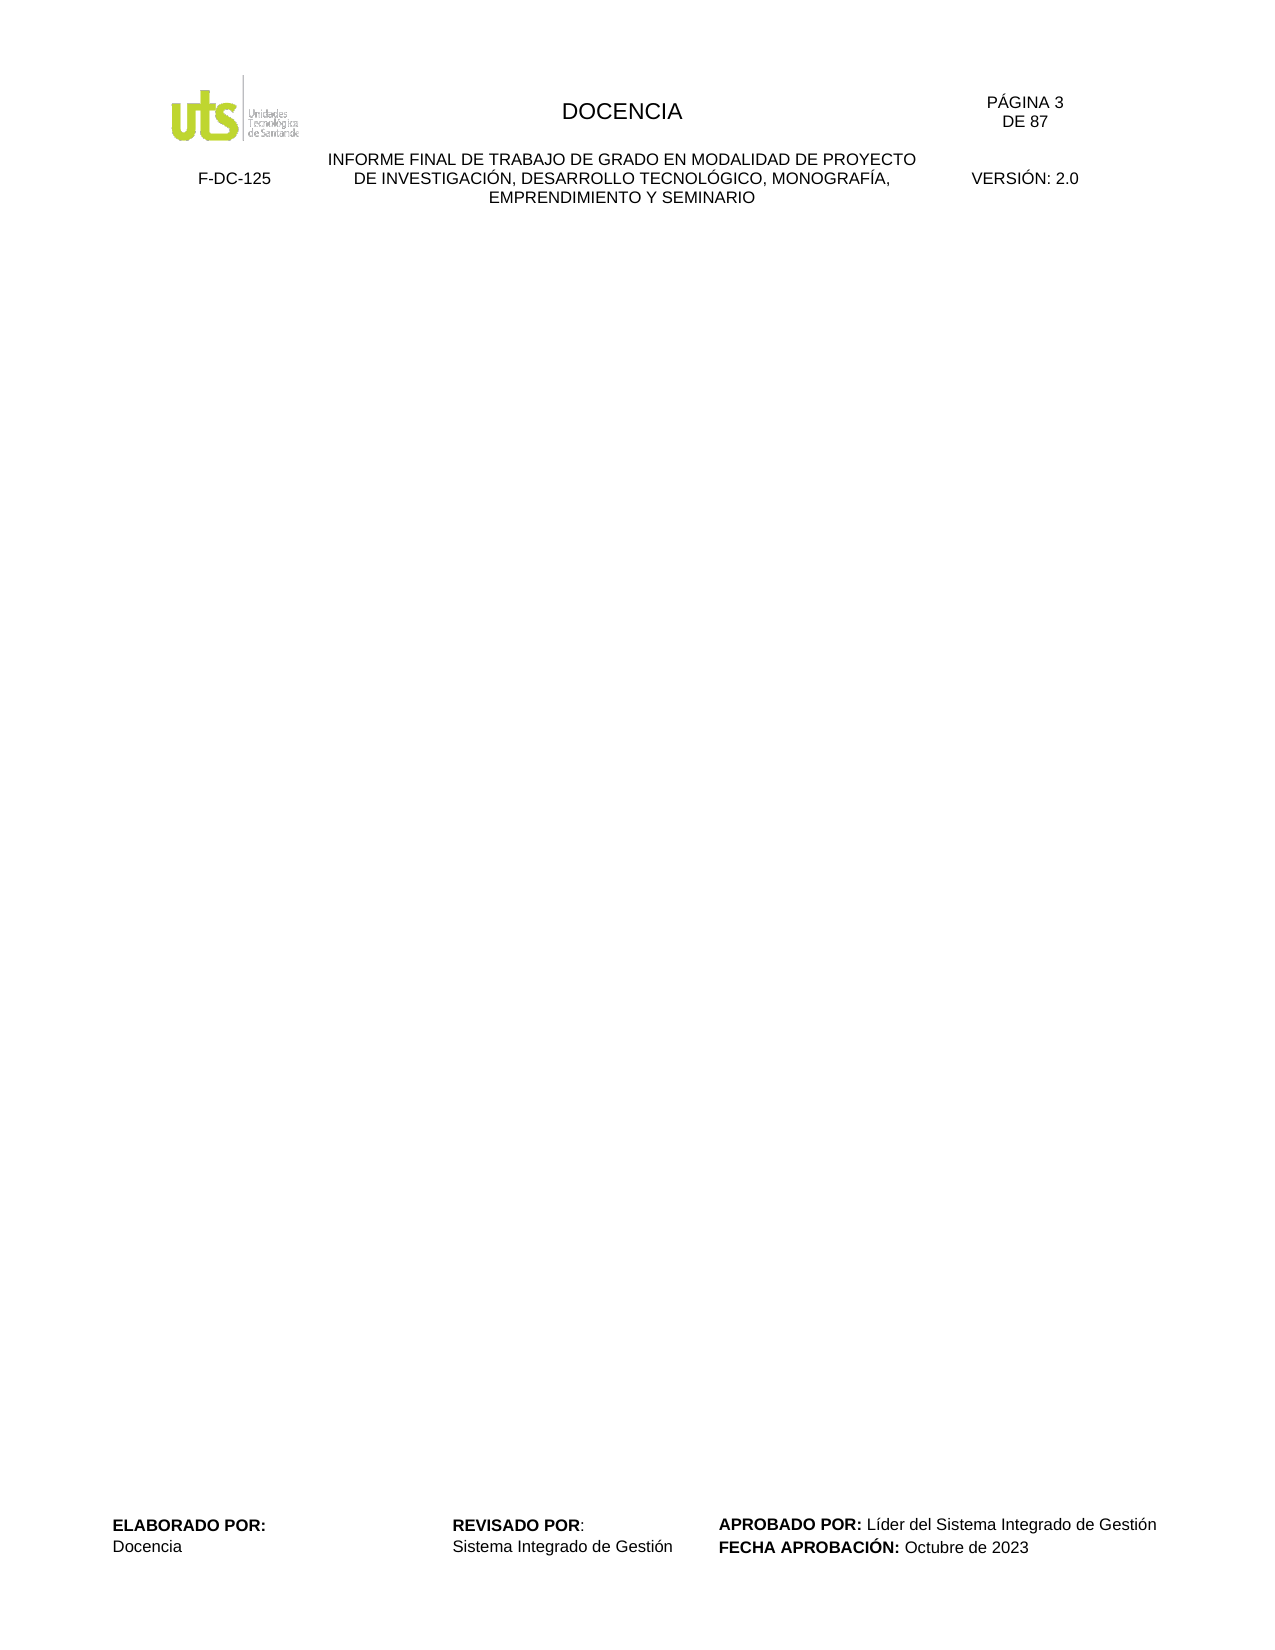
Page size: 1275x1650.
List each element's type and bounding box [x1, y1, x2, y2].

picture [170, 75, 299, 149]
